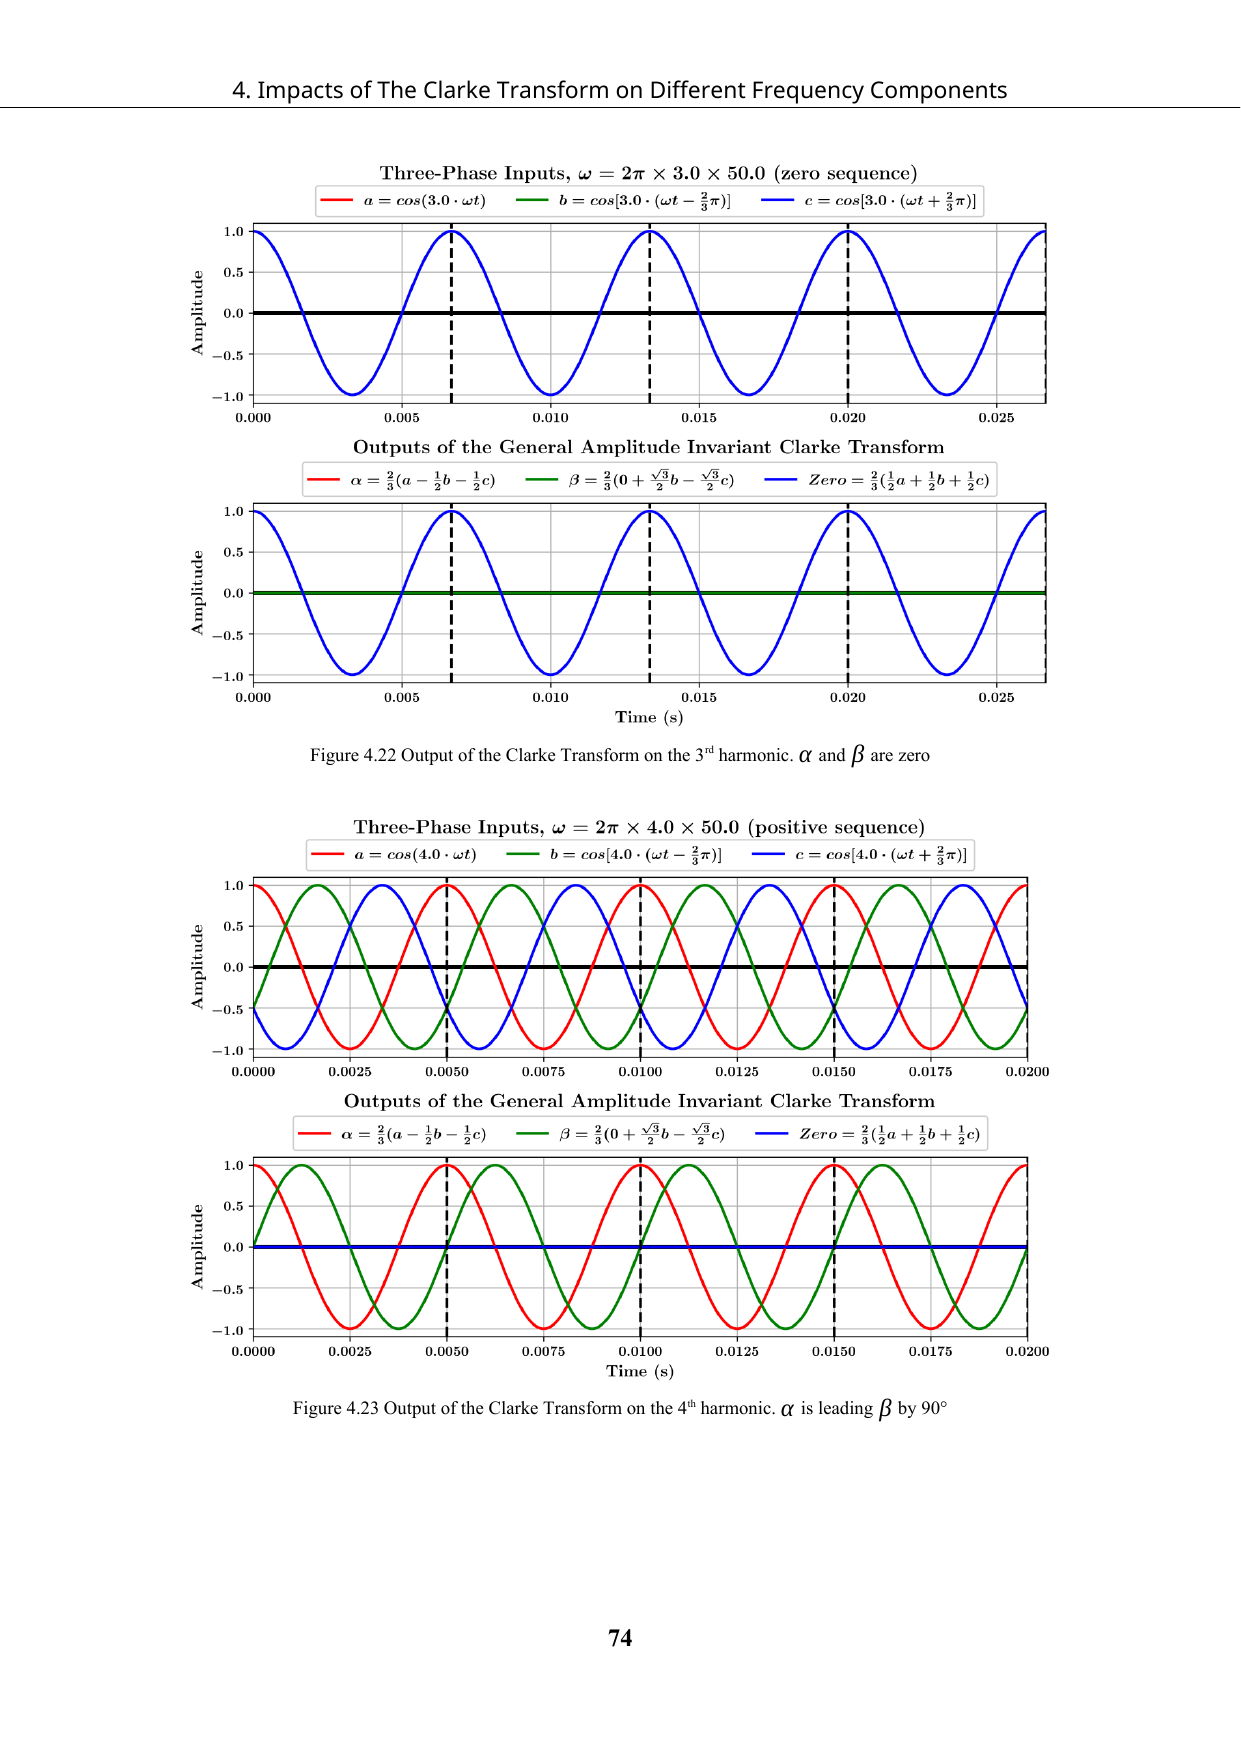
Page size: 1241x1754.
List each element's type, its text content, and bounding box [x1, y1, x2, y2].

text Figure . Output of the Clarke Transform on the 4th harmonic. is leading by 90° [118, 1394, 1122, 1422]
picture [176, 150, 1064, 741]
picture [176, 803, 1064, 1395]
text Figure . Output of the Clarke Transform on the 3rd harmonic. and are zero [118, 741, 1122, 768]
